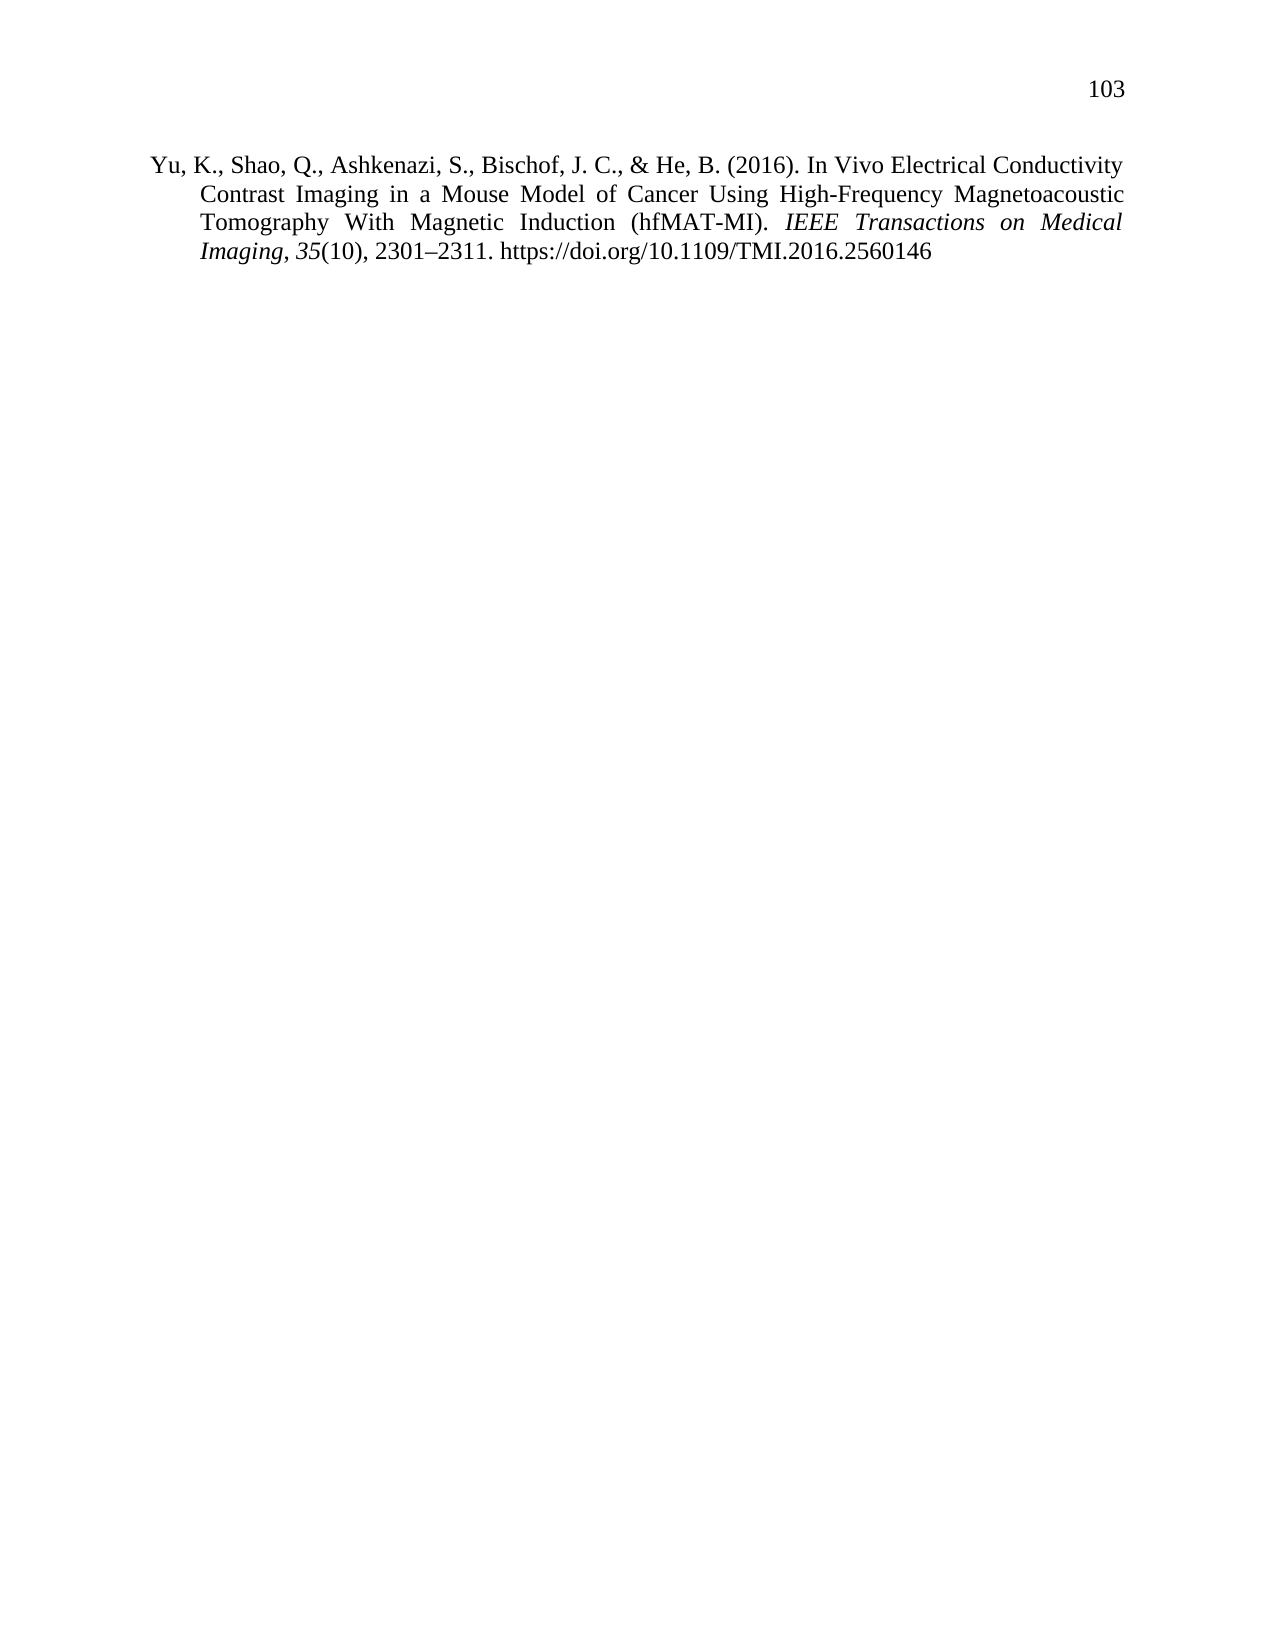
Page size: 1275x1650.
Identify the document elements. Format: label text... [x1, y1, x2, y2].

text Yu, K., Shao, Q., Ashkenazi, S., Bischof, J. C., & He, B. (2016). In Vivo Electrical Conductivity Contrast Imaging in a Mouse Model of Cancer Using High-Frequency Magnetoacoustic Tomography With Magnetic Induction (hfMAT-MI). IEEE Transactions on Medical Imaging, 35(10), 2301–2311. https://doi.org/10.1109/TMI.2016.2560146 [150, 150, 1125, 265]
